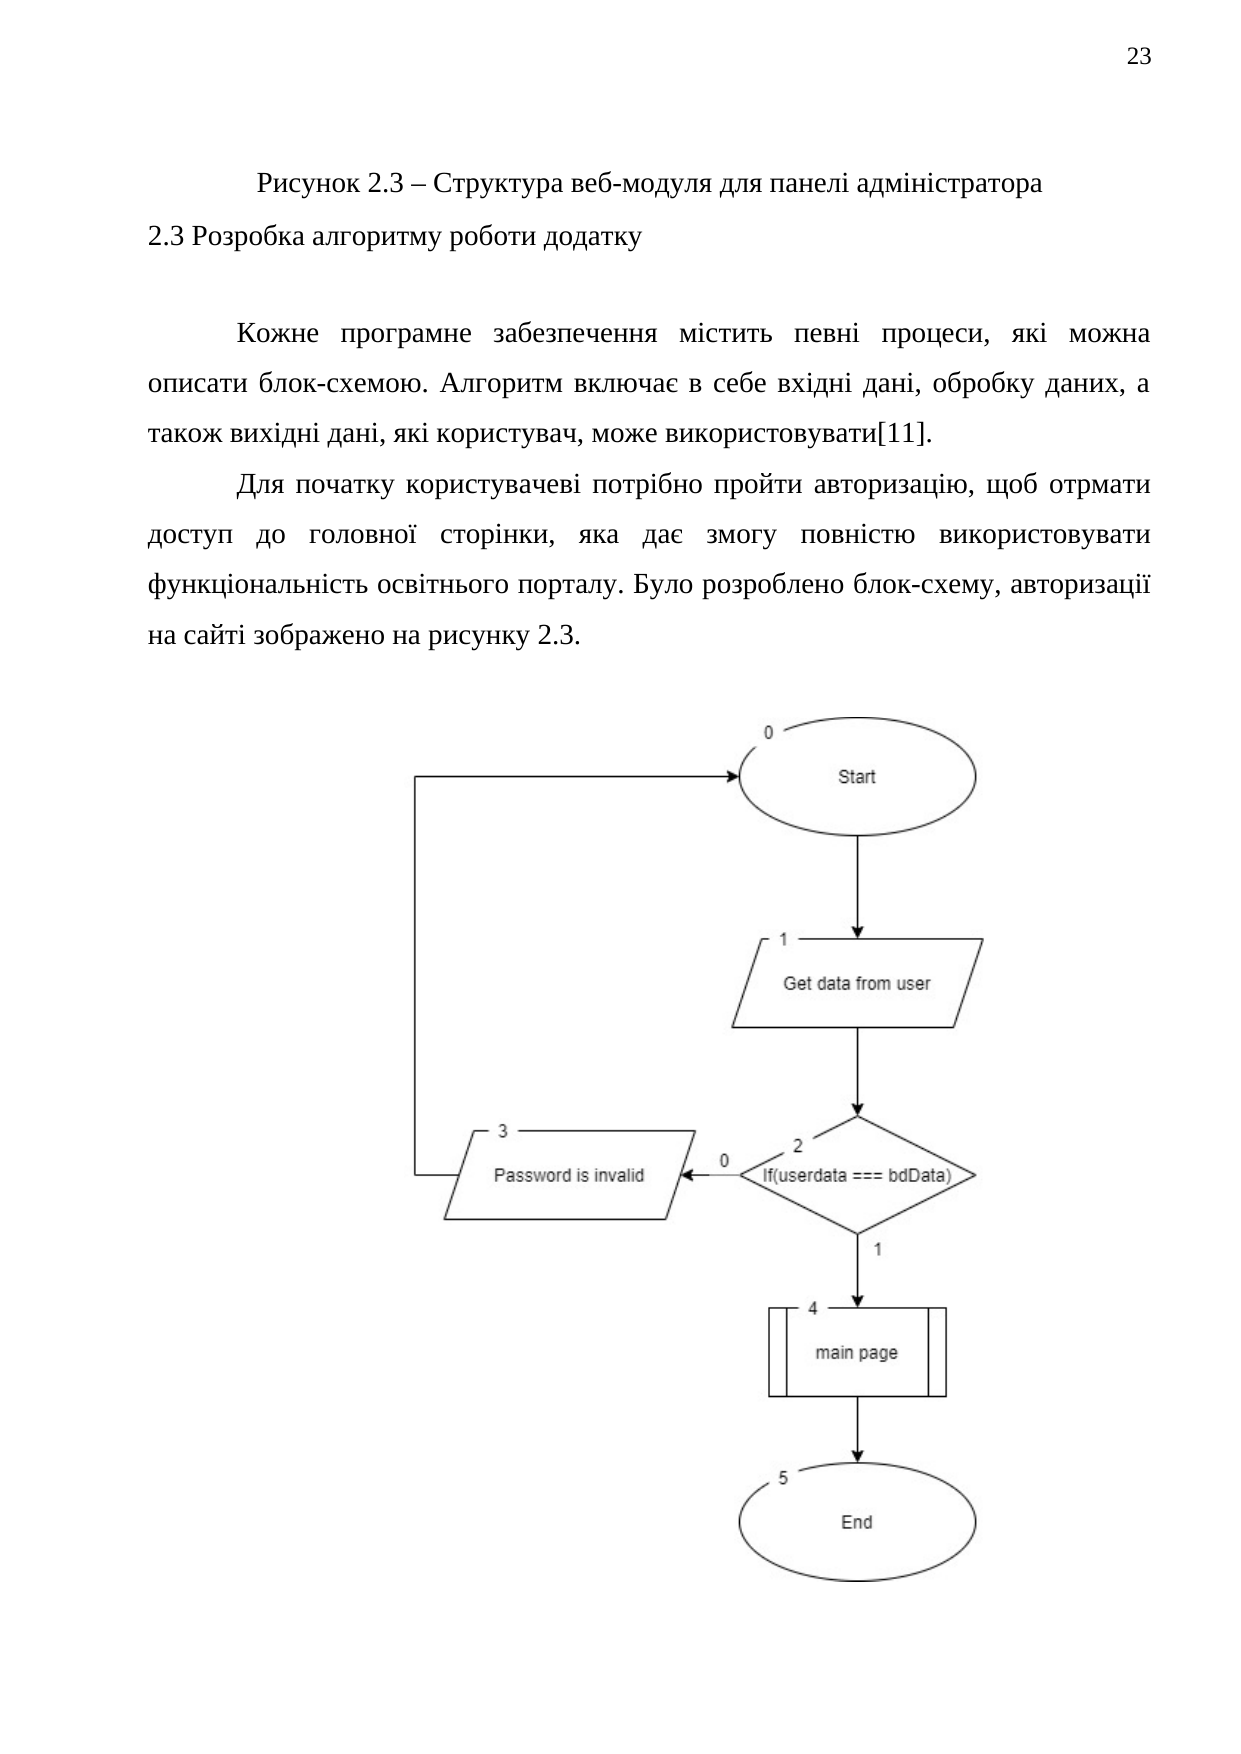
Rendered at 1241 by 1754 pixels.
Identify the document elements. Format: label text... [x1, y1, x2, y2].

text Для початку користувачеві потрібно пройти авторизацію, щоб отрмати доступ до головної сторінки, яка дає змогу повністю використовувати функціональність освітнього порталу. Було розроблено блок-схему, авторизації на сайті зображено на рисунку 2.3. [148, 466, 1152, 650]
text Кожне програмне забезпечення містить певні процеси, які можна описати блок-схемою. Алгоритм включає в себе вхідні дані, обробку даних, а також вихідні дані, які користувач, може використовувати[11]. [148, 315, 1152, 449]
picture [404, 717, 984, 1582]
subtitle 2.3 Розробка алгоритму роботи додатку [148, 218, 1152, 251]
text Рисунок 2.3 – Структура веб-модуля для панелі адміністратора [148, 165, 1152, 198]
